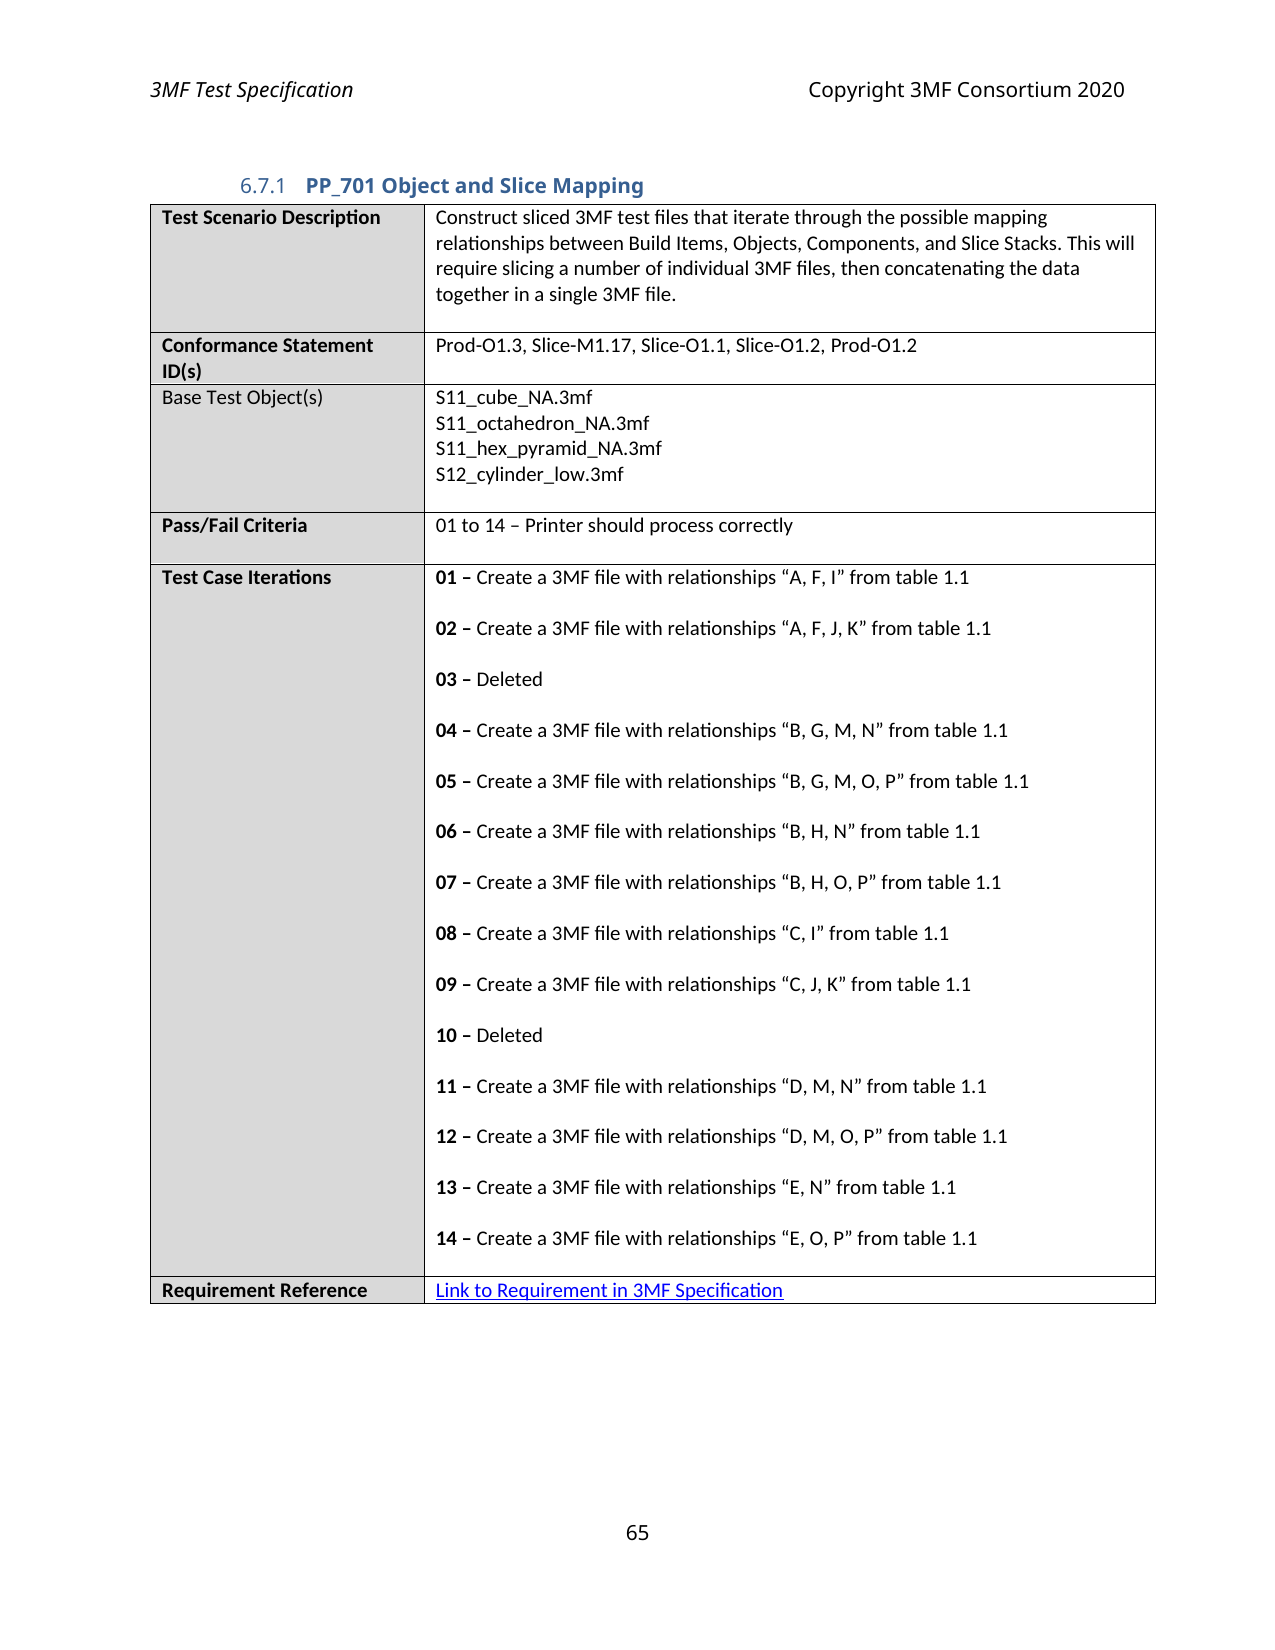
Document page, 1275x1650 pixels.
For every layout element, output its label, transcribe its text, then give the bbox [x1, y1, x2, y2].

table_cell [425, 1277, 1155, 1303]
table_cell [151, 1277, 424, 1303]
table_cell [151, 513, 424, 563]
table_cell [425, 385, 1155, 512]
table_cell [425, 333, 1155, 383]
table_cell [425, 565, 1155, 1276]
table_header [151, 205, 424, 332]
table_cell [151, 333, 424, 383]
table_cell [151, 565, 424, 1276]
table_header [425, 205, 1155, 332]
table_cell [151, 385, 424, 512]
subtitle PP_701 Object and Slice Mapping [240, 171, 1125, 199]
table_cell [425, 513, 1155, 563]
